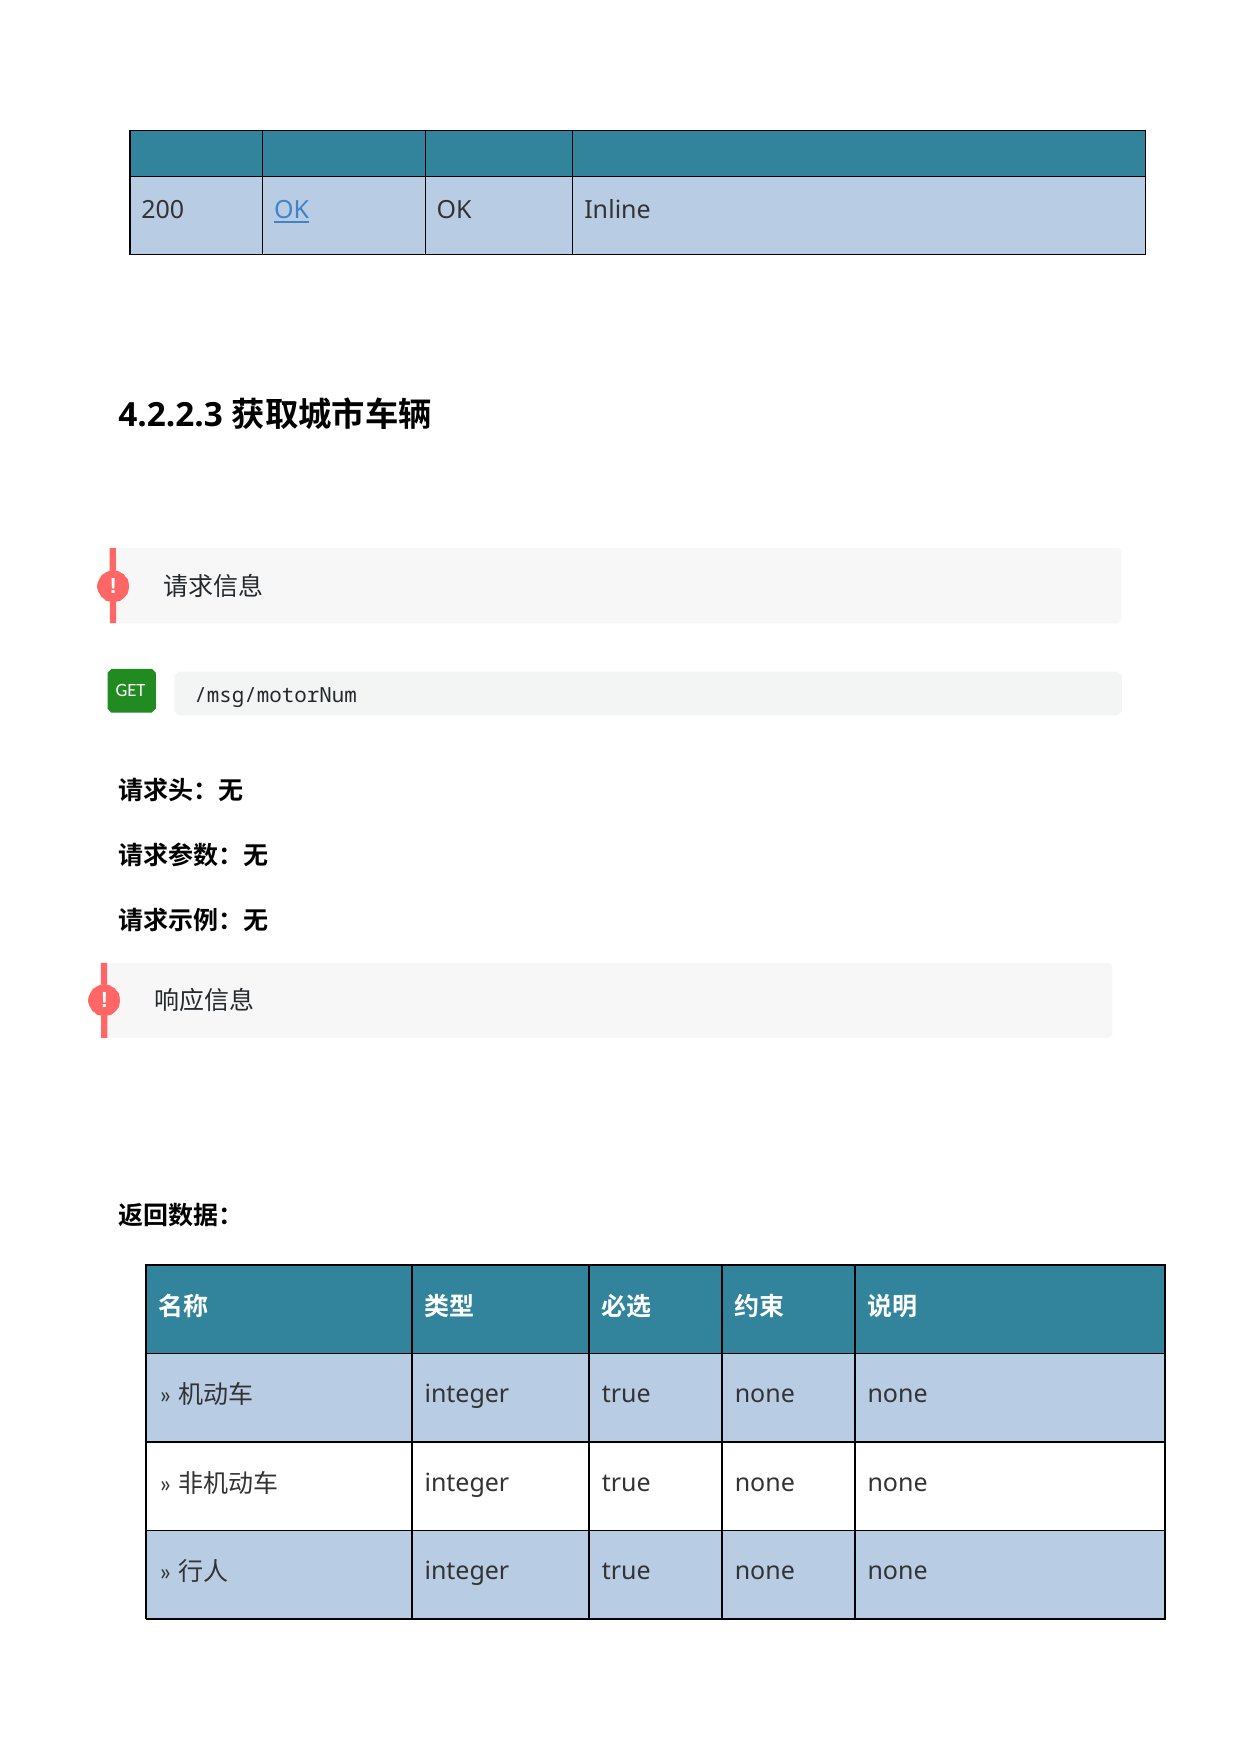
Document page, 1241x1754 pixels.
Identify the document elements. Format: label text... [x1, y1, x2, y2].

table_header 数据模型 [573, 131, 1145, 176]
subtitle 4.2.2.3 获取城市车辆 [118, 380, 1122, 445]
table_cell OK [426, 177, 572, 254]
table_header 说明 [426, 131, 572, 176]
table_cell integer [413, 1354, 588, 1441]
picture [97, 570, 129, 602]
table_cell 200 [131, 177, 262, 254]
table_cell none [723, 1354, 854, 1441]
table_cell Inline [573, 177, 1145, 254]
text 请求示例：无 [118, 886, 1122, 951]
table_header 状态码 [131, 131, 262, 176]
table_cell true [590, 1443, 721, 1529]
table_cell none [723, 1443, 854, 1529]
table_cell integer [413, 1443, 588, 1529]
text 请求参数：无 [118, 821, 1122, 886]
picture [88, 984, 120, 1016]
table_header 必选 [590, 1266, 721, 1353]
table_cell true [590, 1531, 721, 1618]
table_cell none [856, 1443, 1164, 1529]
table_cell OK [263, 177, 425, 254]
table_cell » 机动车 [147, 1354, 411, 1441]
table_header 名称 [147, 1266, 411, 1353]
table_header 约束 [723, 1266, 854, 1353]
table_header 类型 [413, 1266, 588, 1353]
table_cell » 行人 [147, 1531, 411, 1618]
table_header 状态码含义 [263, 131, 425, 176]
table_cell none [856, 1531, 1164, 1618]
table_cell none [723, 1531, 854, 1618]
table_cell true [590, 1354, 721, 1441]
text 返回数据： [118, 1181, 1122, 1246]
table_cell none [856, 1354, 1164, 1441]
table_cell integer [413, 1531, 588, 1618]
table_cell » 非机动车 [147, 1443, 411, 1529]
text 请求头：无 [118, 756, 1122, 821]
table_header 说明 [856, 1266, 1164, 1353]
